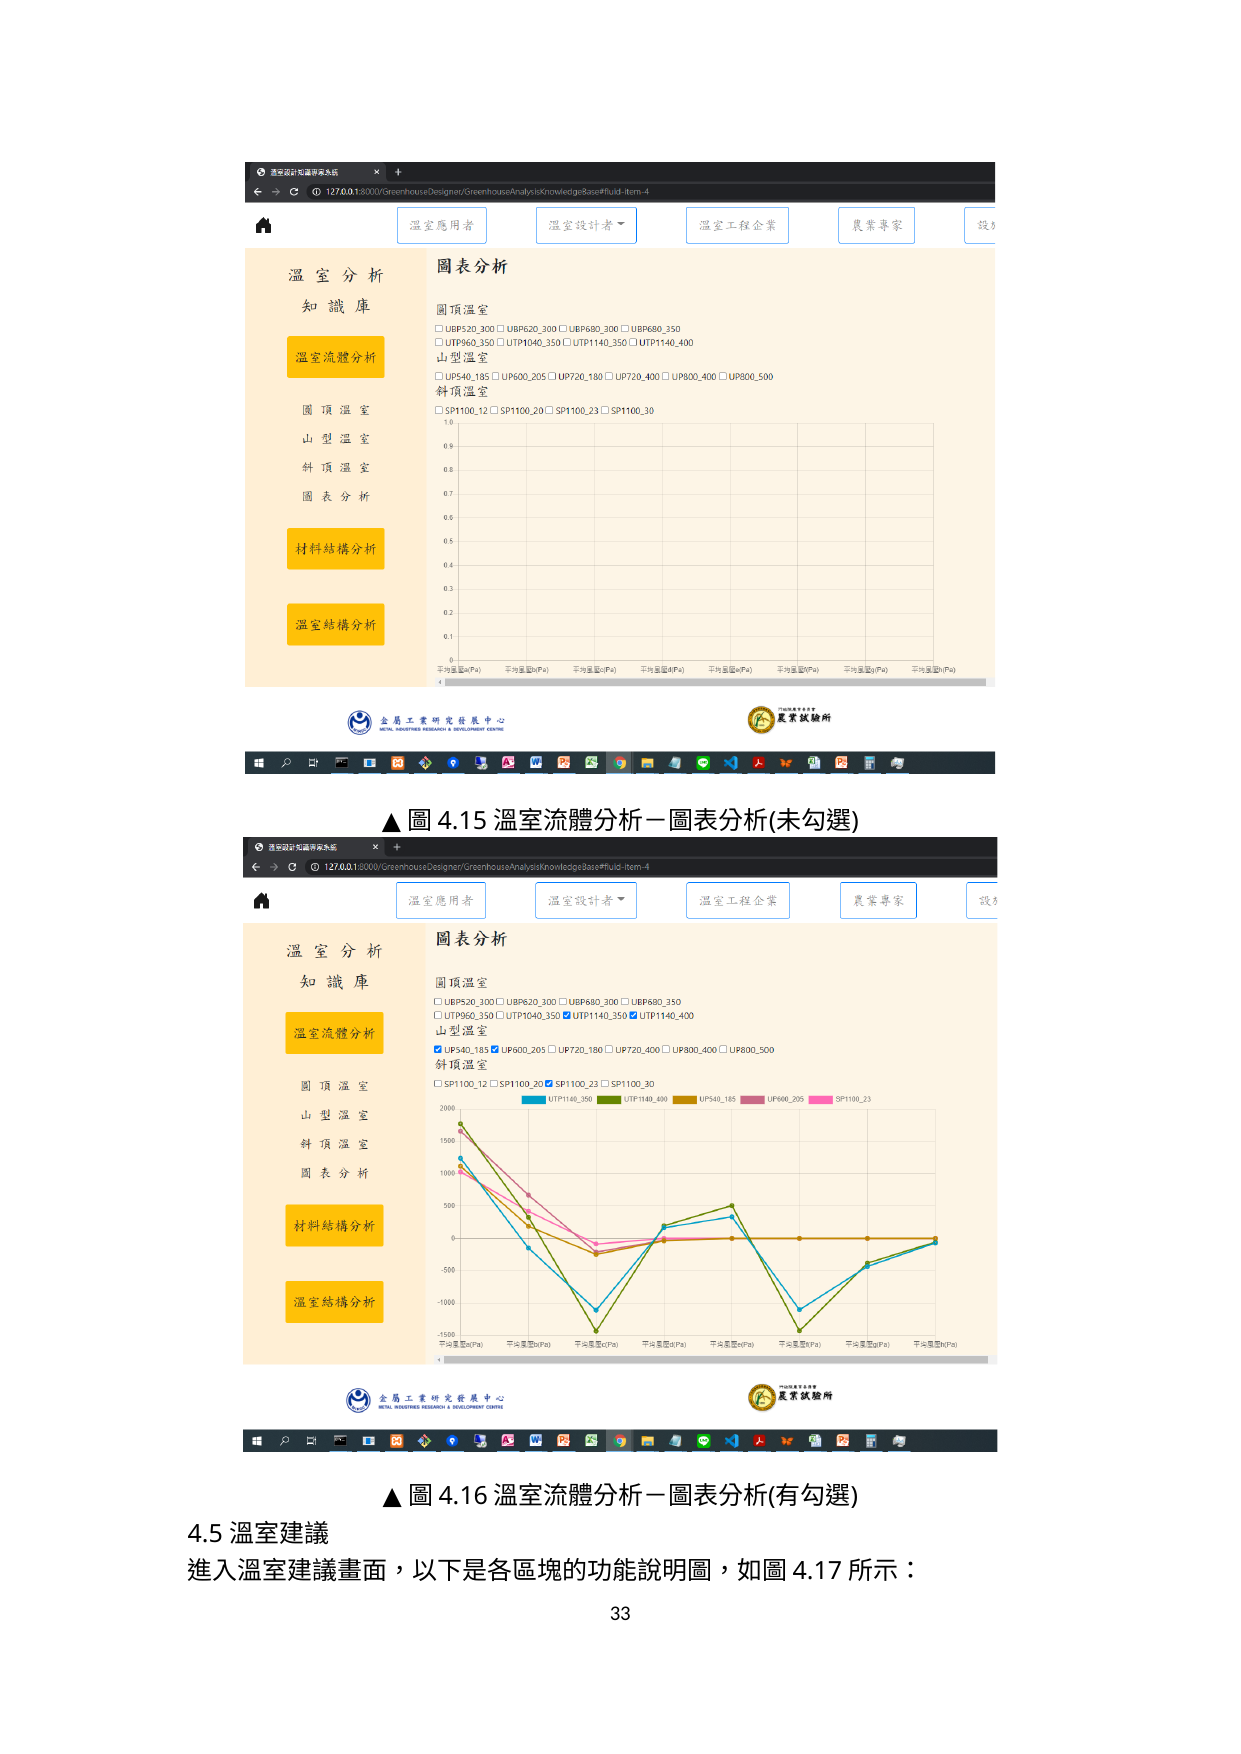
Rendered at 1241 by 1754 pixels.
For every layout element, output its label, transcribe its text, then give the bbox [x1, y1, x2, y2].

text 進入溫室建議畫面，以下是各區塊的功能說明圖，如圖4.17 所示： [187, 1550, 1053, 1587]
text ▲ 圖4.15 溫室流體分析－圖表分析(未勾選) [187, 800, 1053, 837]
text 4.5 溫室建議 [187, 1512, 1053, 1550]
text ▲ 圖4.16溫室流體分析－圖表分析(有勾選) [187, 1475, 1053, 1512]
